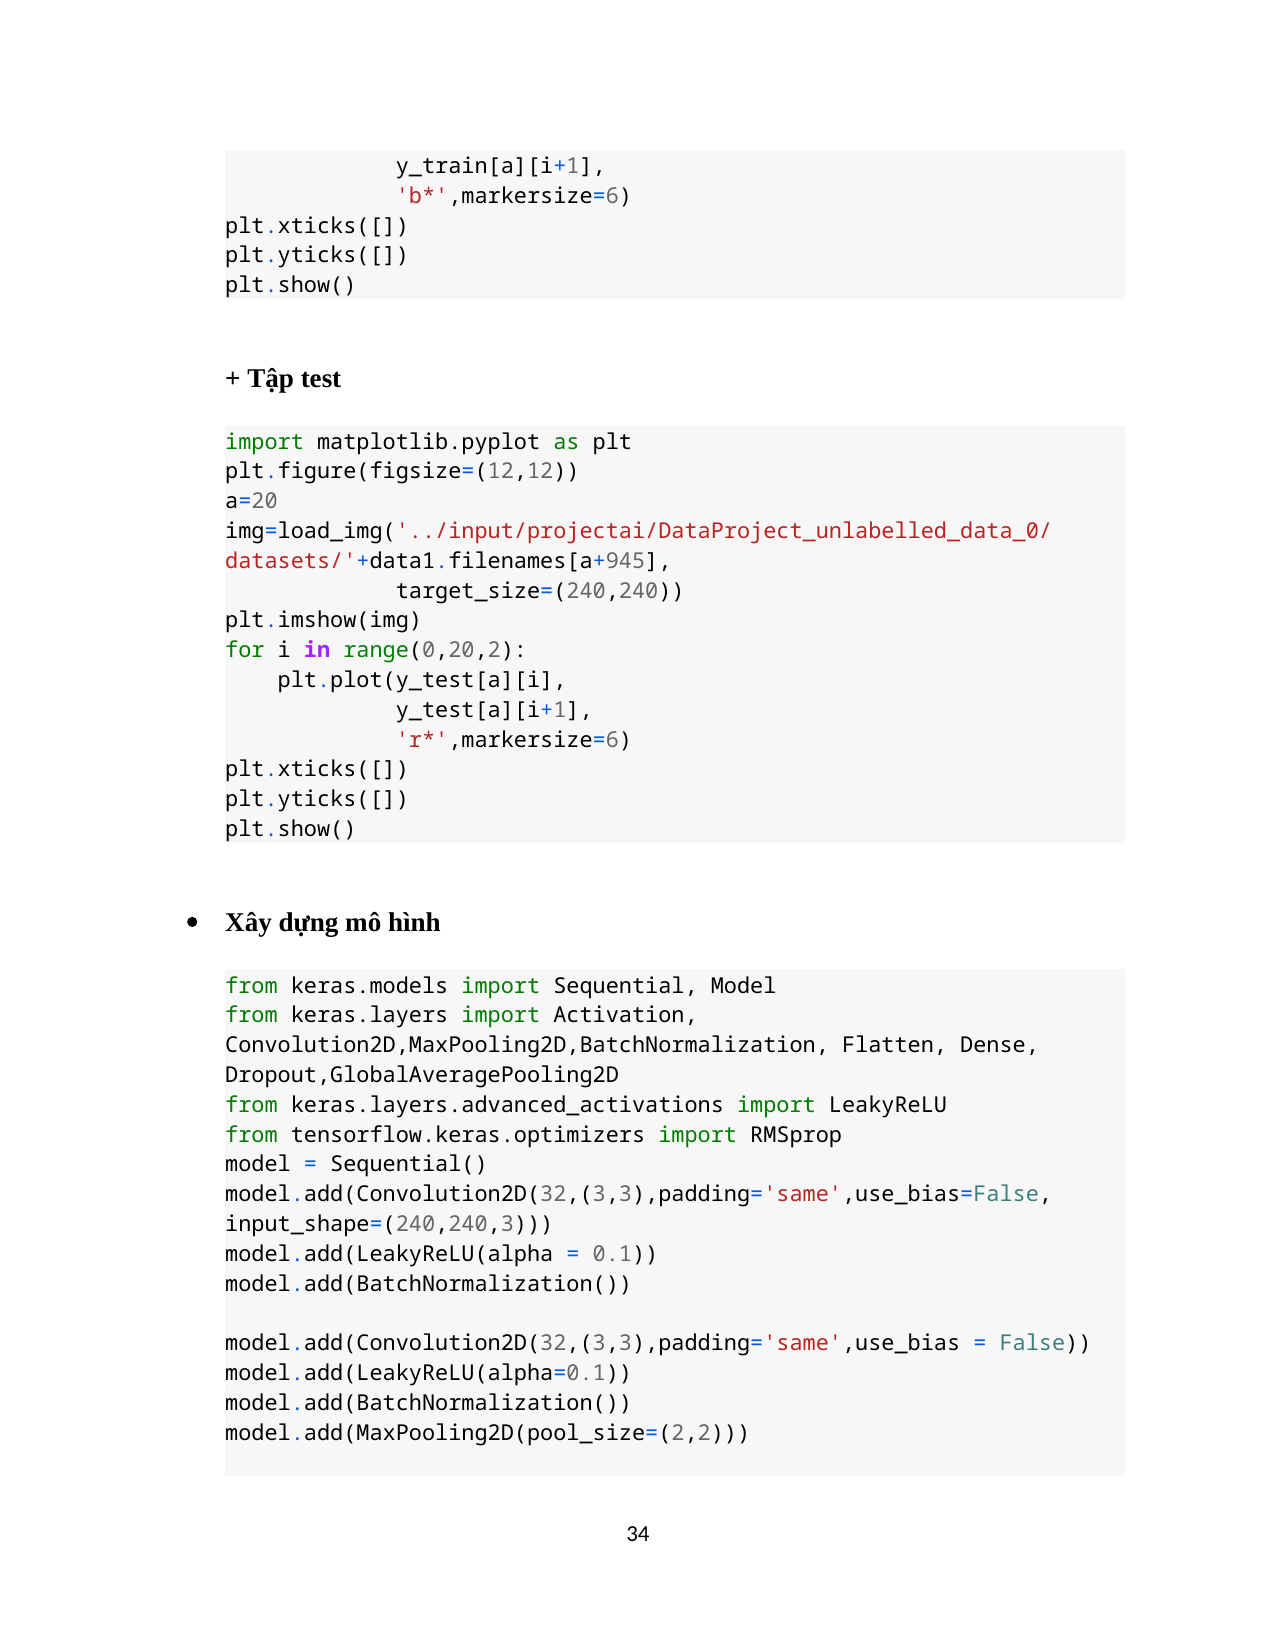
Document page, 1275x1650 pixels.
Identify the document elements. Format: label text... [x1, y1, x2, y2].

text plt.plot(y_test[a][i], [225, 664, 1125, 694]
text y_test[a][i+1], [225, 694, 1125, 723]
text plt.yticks([]) [225, 239, 1125, 269]
text model.add(BatchNormalization()) [225, 1387, 1125, 1416]
list + Tập test [225, 362, 1125, 393]
text model.add(Convolution2D(32,(3,3),padding='same',use_bias = False)) [225, 1327, 1125, 1357]
list Xây dựng mô hình [187, 906, 1125, 937]
text plt.xticks([]) [225, 209, 1125, 239]
text model.add(LeakyReLU(alpha = 0.1)) [225, 1238, 1125, 1267]
text plt.imshow(img) [225, 604, 1125, 634]
text 'b*',markersize=6) [225, 180, 1125, 209]
text from keras.layers import Activation, Convolution2D,MaxPooling2D,BatchNormalization, Flatten, Dense, Dropout,GlobalAveragePooling2D [225, 999, 1125, 1089]
text 'r*',markersize=6) [225, 723, 1125, 753]
text plt.figure(figsize=(12,12)) [225, 455, 1125, 485]
text plt.show() [225, 269, 1125, 299]
text y_train[a][i+1], [225, 150, 1125, 180]
text from keras.layers.advanced_activations import LeakyReLU [225, 1089, 1125, 1118]
text plt.xticks([]) [225, 753, 1125, 783]
text from tensorflow.keras.optimizers import RMSprop [225, 1118, 1125, 1148]
text model.add(BatchNormalization()) [225, 1267, 1125, 1297]
text model.add(MaxPooling2D(pool_size=(2,2))) [225, 1416, 1125, 1446]
text a=20 [225, 485, 1125, 515]
text from keras.models import Sequential, Model [225, 969, 1125, 999]
text model = Sequential() [225, 1148, 1125, 1178]
text img=load_img('../input/projectai/DataProject_unlabelled_data_0/datasets/'+data1.filenames[a+945], [225, 515, 1125, 574]
text plt.yticks([]) [225, 783, 1125, 813]
text target_size=(240,240)) [225, 574, 1125, 604]
text model.add(LeakyReLU(alpha=0.1)) [225, 1357, 1125, 1387]
text model.add(Convolution2D(32,(3,3),padding='same',use_bias=False, input_shape=(240,240,3))) [225, 1178, 1125, 1238]
text for i in range(0,20,2): [225, 634, 1125, 664]
text import matplotlib.pyplot as plt [225, 426, 1125, 455]
text plt.show() [225, 813, 1125, 843]
